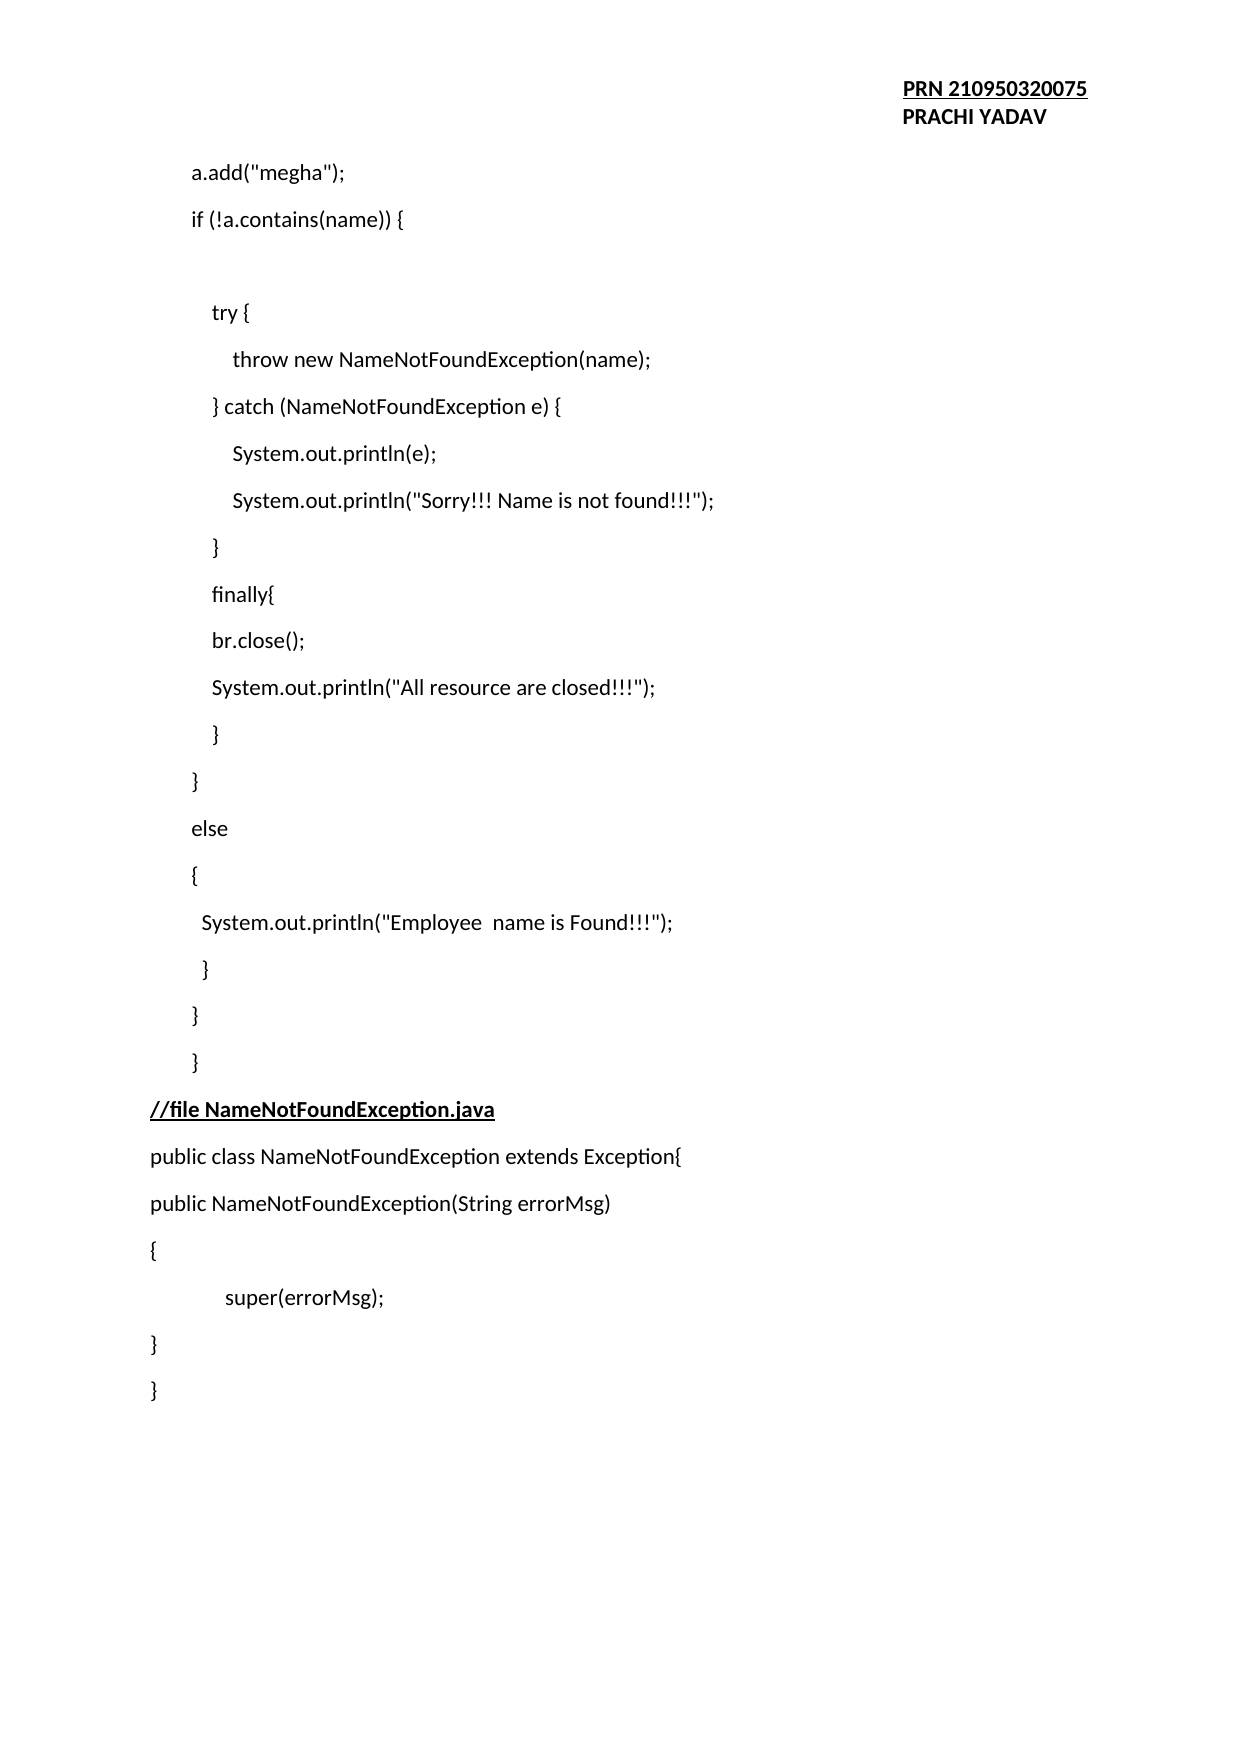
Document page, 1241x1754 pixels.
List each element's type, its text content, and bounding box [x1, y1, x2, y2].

text } [150, 1002, 1090, 1029]
text System.out.println("Employee name is Found!!!"); [150, 908, 1090, 936]
text System.out.println("All resource are closed!!!"); [150, 673, 1090, 701]
text //file NameNotFoundException.java [150, 1095, 1090, 1123]
text throw new NameNotFoundException(name); [150, 345, 1090, 373]
text } [150, 533, 1090, 561]
text { [150, 1236, 1090, 1264]
text public NameNotFoundException(String errorMsg) [150, 1189, 1090, 1217]
text { [150, 861, 1090, 889]
text } [150, 1048, 1090, 1076]
text finally{ [150, 580, 1090, 608]
text } catch (NameNotFoundException e) { [150, 392, 1090, 420]
text } [150, 720, 1090, 748]
text public class NameNotFoundException extends Exception{ [150, 1142, 1090, 1170]
text } [150, 955, 1090, 983]
text else [150, 814, 1090, 842]
text a.add("megha"); [150, 158, 1090, 186]
text System.out.println(e); [150, 439, 1090, 467]
text } [150, 1330, 1090, 1358]
text try { [150, 298, 1090, 326]
text } [150, 767, 1090, 795]
text super(errorMsg); [150, 1283, 1090, 1311]
text if (!a.contains(name)) { [150, 205, 1090, 233]
text } [150, 1377, 1090, 1404]
text br.close(); [150, 627, 1090, 654]
text System.out.println("Sorry!!! Name is not found!!!"); [150, 486, 1090, 514]
